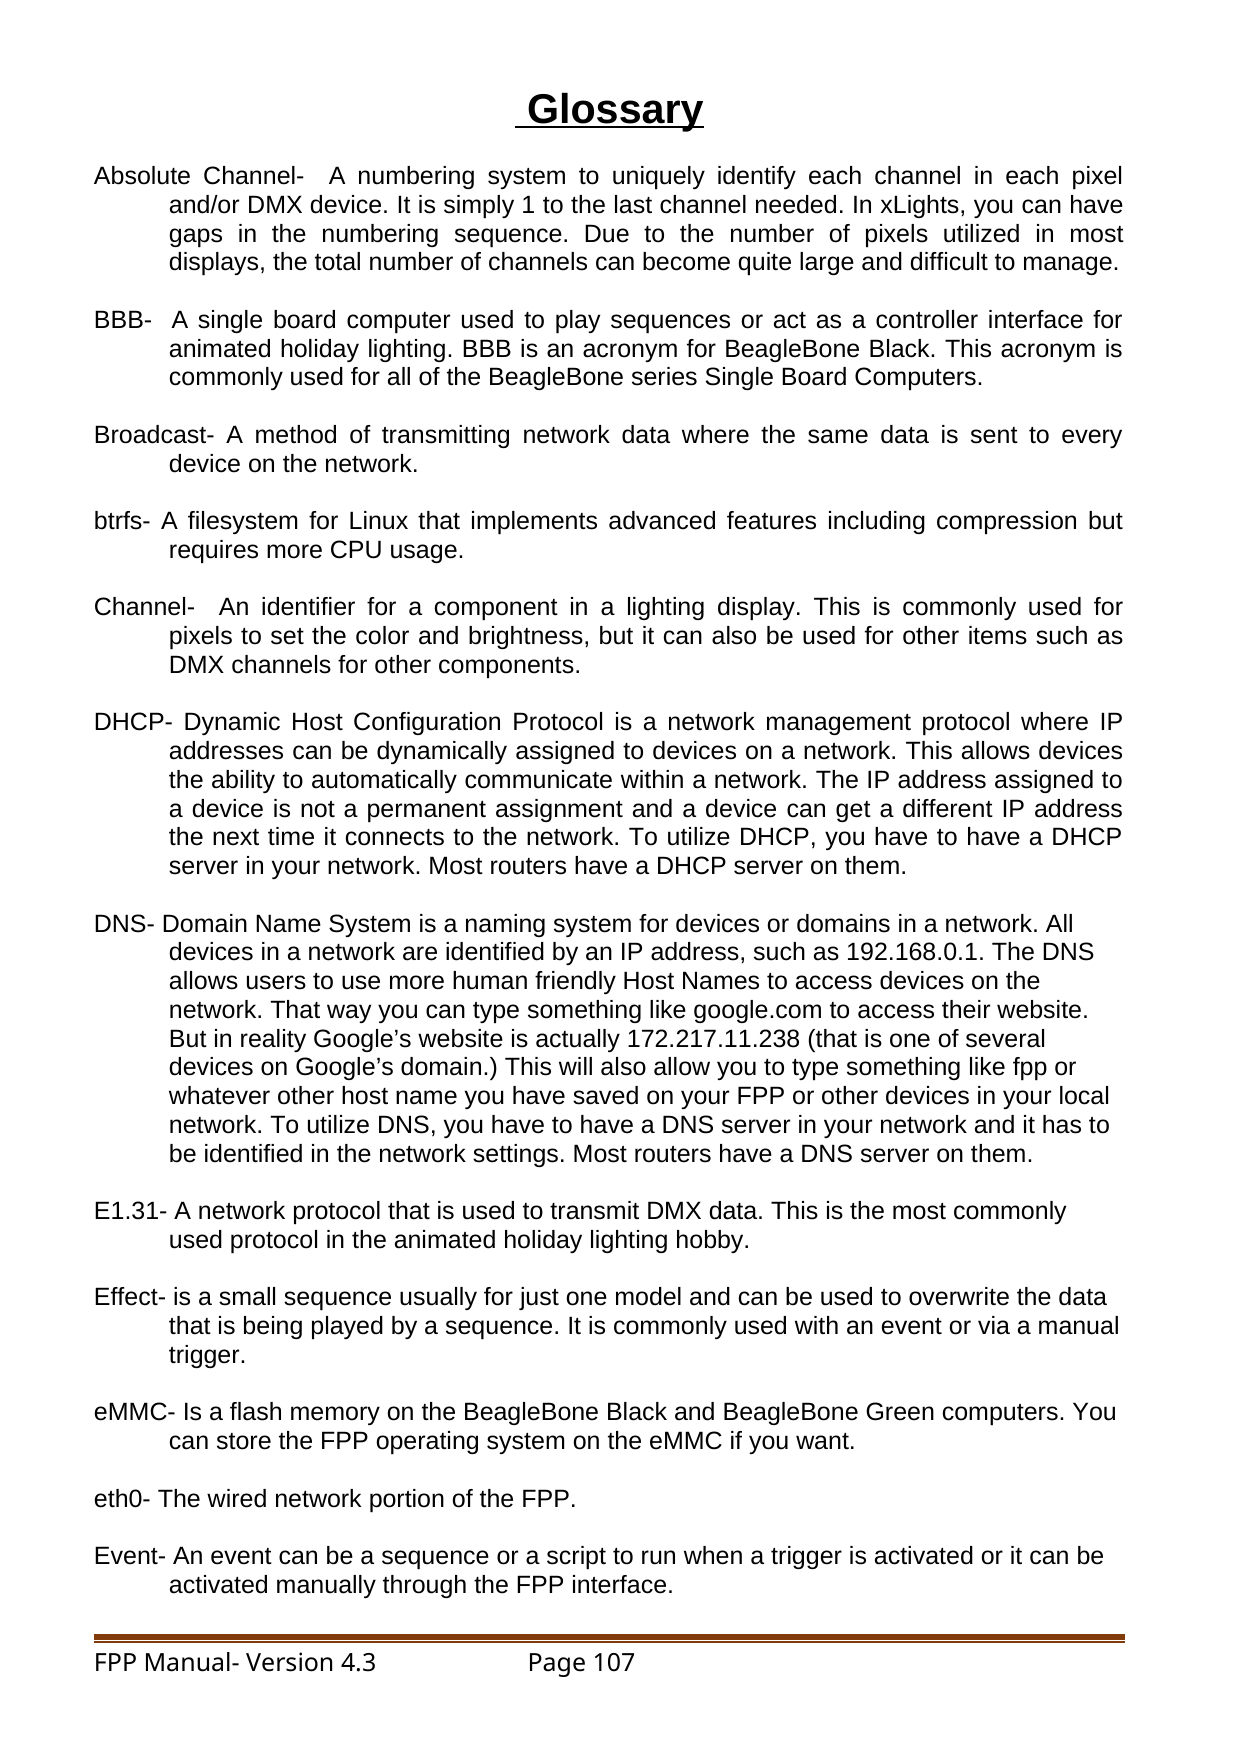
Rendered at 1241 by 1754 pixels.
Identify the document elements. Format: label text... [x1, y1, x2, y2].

text DHCP- Dynamic Host Configuration Protocol is a network management protocol where IP addresses can be dynamically assigned to devices on a network. This allows devices the ability to automatically communicate within a network. The IP address assigned to a device is not a permanent assignment and a device can get a different IP address the next time it connects to the network. To utilize DHCP, you have to have a DHCP server in your network. Most routers have a DHCP server on them. [94, 707, 1125, 880]
text Absolute Channel- A numbering system to uniquely identify each channel in each pixel and/or DMX device. It is simply 1 to the last channel needed. In xLights, you can have gaps in the numbering sequence. Due to the number of pixels utilized in most displays, the total number of channels can become quite large and difficult to manage. [94, 161, 1125, 276]
text eMMC- Is a flash memory on the BeagleBone Black and BeagleBone Green computers. You can store the FPP operating system on the eMMC if you want. [94, 1397, 1125, 1455]
text btrfs- A filesystem for Linux that implements advanced features including compression but requires more CPU usage. [94, 506, 1125, 563]
subtitle Glossary [94, 84, 1125, 132]
text BBB- A single board computer used to play sequences or act as a controller interface for animated holiday lighting. BBB is an acronym for BeagleBone Black. This acronym is commonly used for all of the BeagleBone series Single Board Computers. [94, 305, 1125, 391]
text E1.31- A network protocol that is used to transmit DMX data. This is the most commonly used protocol in the animated holiday lighting hobby. [94, 1196, 1125, 1253]
text DNS- Domain Name System is a naming system for devices or domains in a network. All devices in a network are identified by an IP address, such as 192.168.0.1. The DNS allows users to use more human friendly Host Names to access devices on the network. That way you can type something like google.com to access their website. But in reality Google’s website is actually 172.217.11.238 (that is one of several devices on Google’s domain.) This will also allow you to type something like fpp or whatever other host name you have saved on your FPP or other devices in your local network. To utilize DNS, you have to have a DNS server in your network and it has to be identified in the network settings. Most routers have a DNS server on them. [94, 908, 1125, 1167]
text Effect- is a small sequence usually for just one model and can be used to overwrite the data that is being played by a sequence. It is commonly used with an event or via a manual trigger. [94, 1282, 1125, 1368]
text Event- An event can be a sequence or a script to run when a trigger is activated or it can be activated manually through the FPP interface. [94, 1541, 1125, 1598]
text Broadcast- A method of transmitting network data where the same data is sent to every device on the network. [94, 420, 1125, 477]
text Channel- An identifier for a component in a lighting display. This is commonly used for pixels to set the color and brightness, but it can also be used for other items such as DMX channels for other components. [94, 592, 1125, 678]
text eth0- The wired network portion of the FPP. [94, 1483, 1125, 1512]
